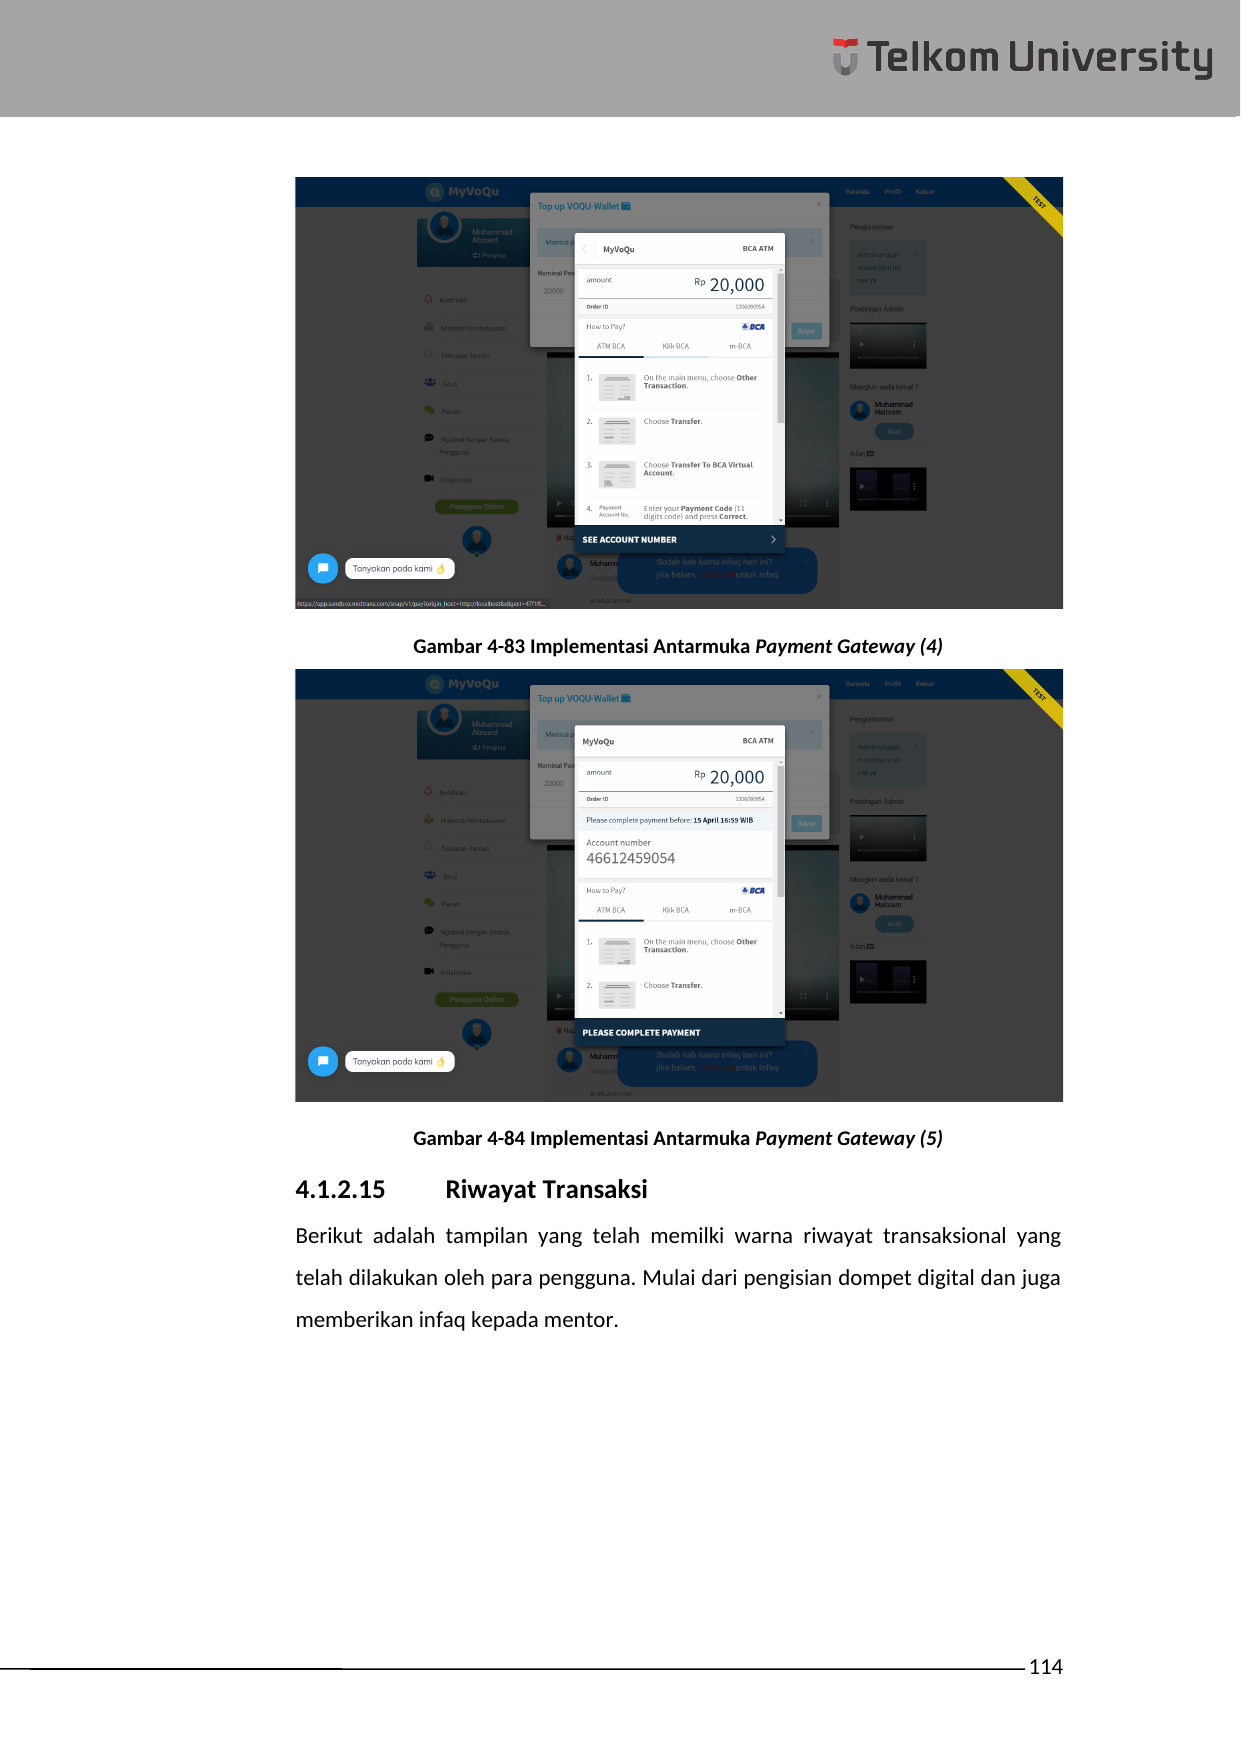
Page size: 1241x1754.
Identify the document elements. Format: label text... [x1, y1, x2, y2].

text Berikut adalah tampilan yang telah memilki warna riwayat transaksional yang telah dilakukan oleh para pengguna. Mulai dari pengisian dompet digital dan juga memberikan infaq kepada mentor. [295, 1221, 1063, 1333]
picture [833, 38, 1213, 80]
subtitle Riwayat Transaksi [295, 1172, 1063, 1205]
picture [295, 669, 1064, 1102]
picture [295, 177, 1064, 609]
